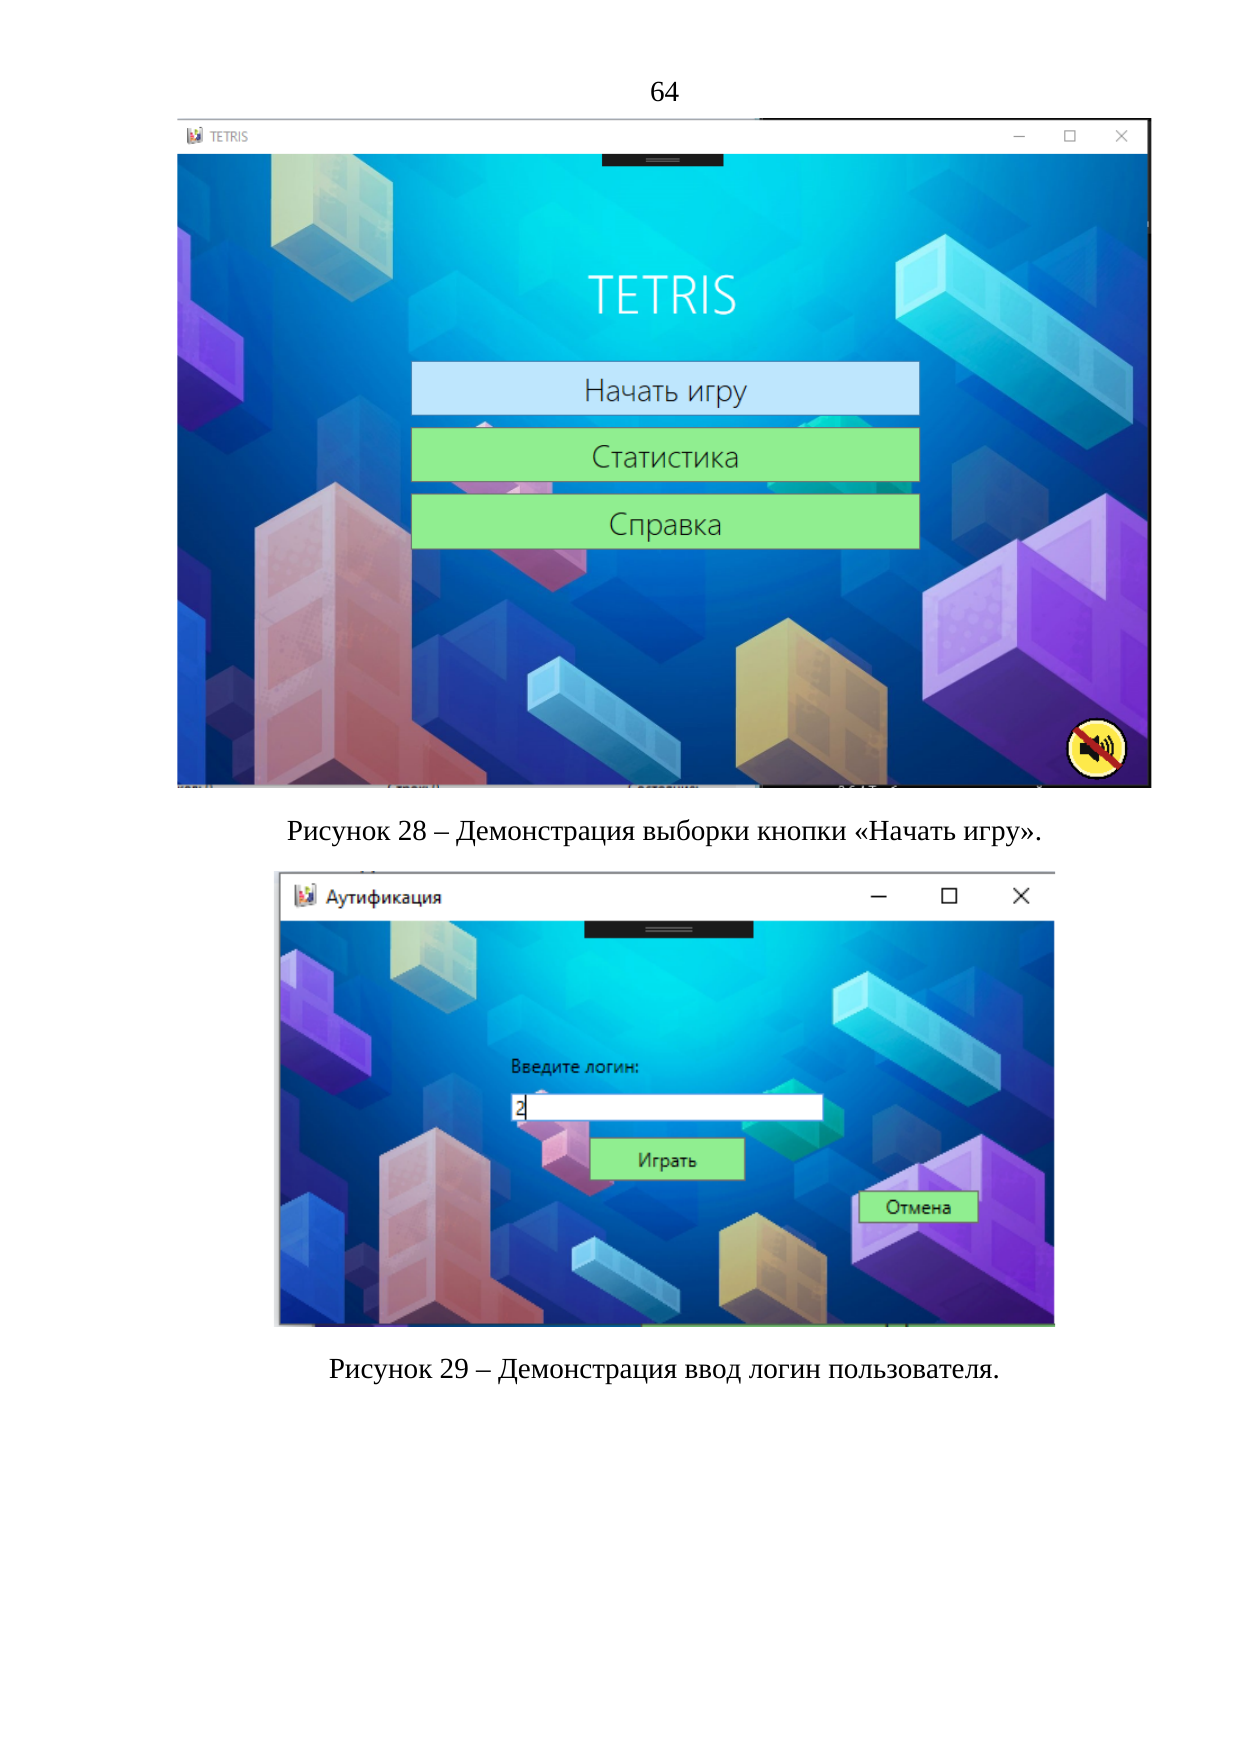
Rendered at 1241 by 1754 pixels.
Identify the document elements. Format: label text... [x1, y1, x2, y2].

text Рисунок 29 – Демонстрация ввод логин пользователя. [177, 1351, 1152, 1385]
picture [273, 871, 1055, 1327]
picture [177, 118, 1152, 788]
text Рисунок 28 – Демонстрация выборки кнопки «Начать игру». [177, 813, 1152, 846]
